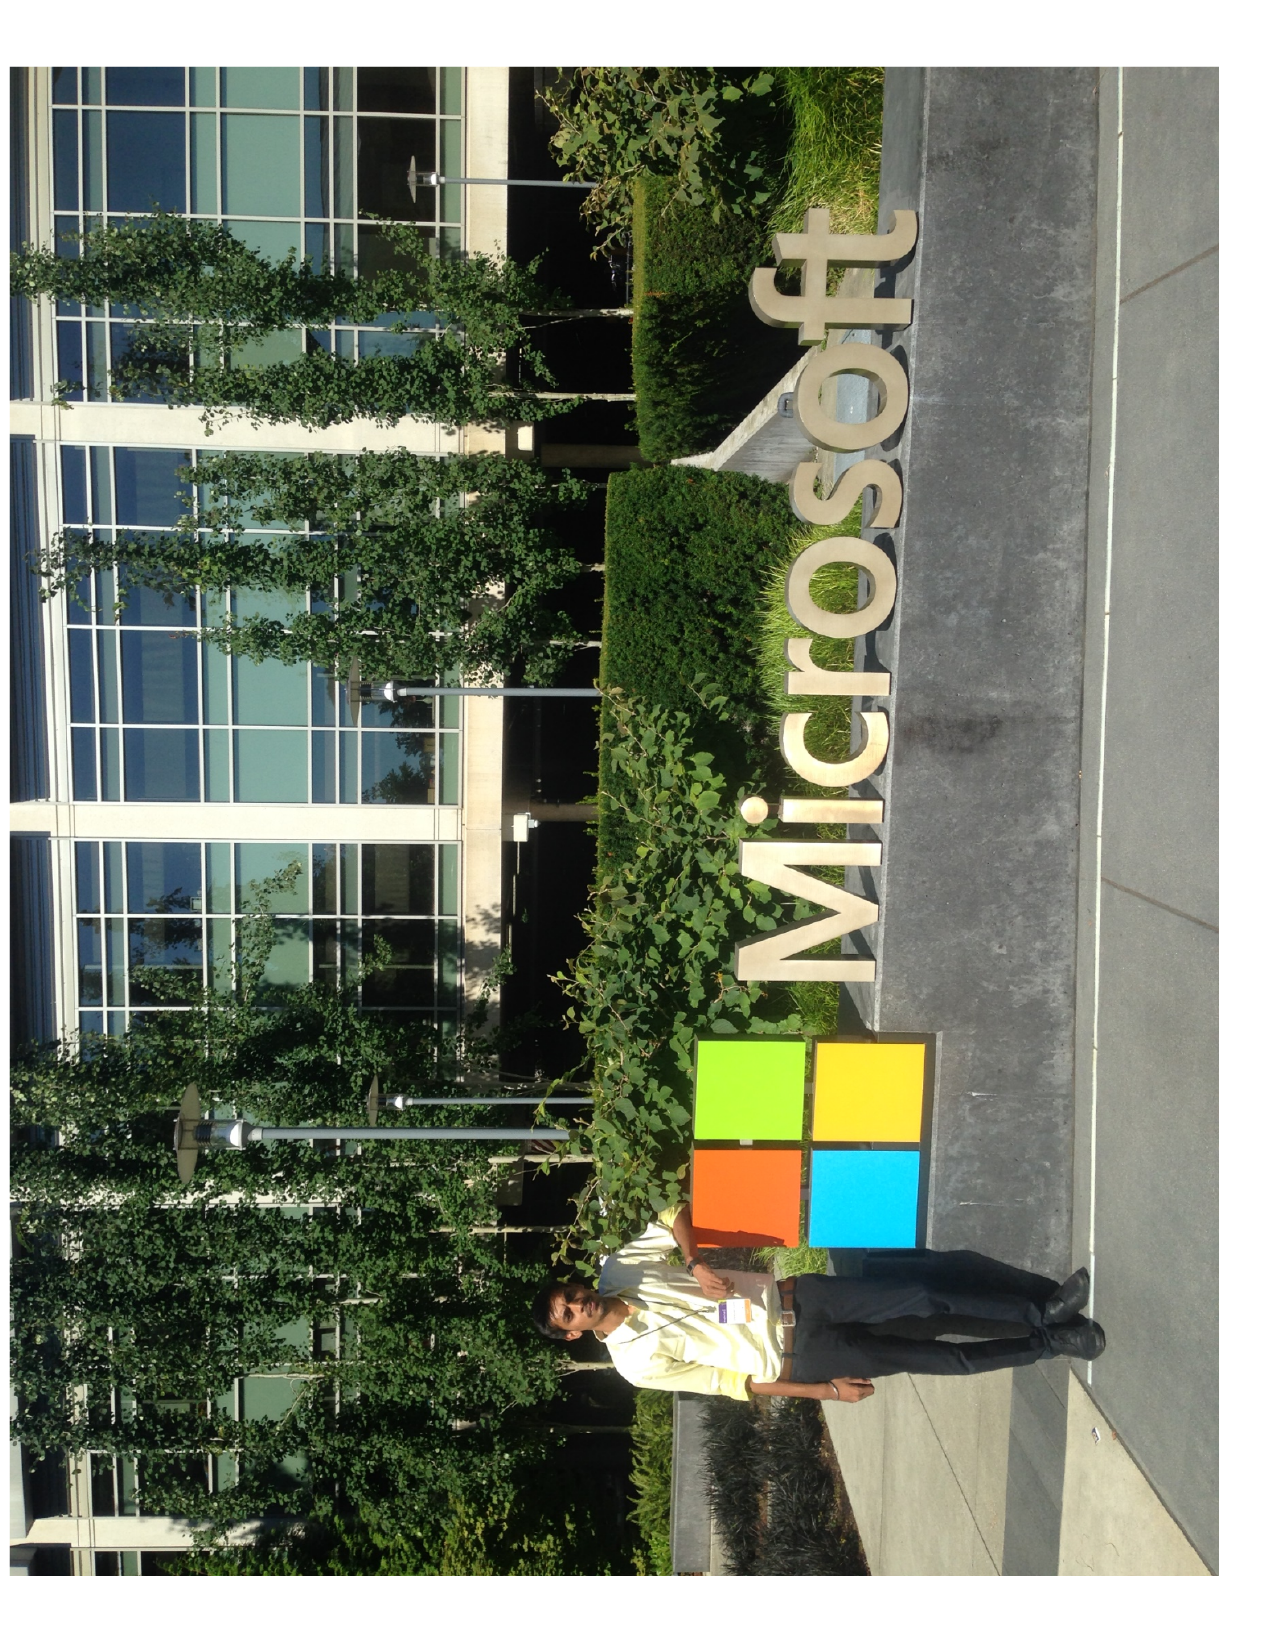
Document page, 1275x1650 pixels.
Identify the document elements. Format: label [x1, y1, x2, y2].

picture [11, 68, 1219, 1576]
